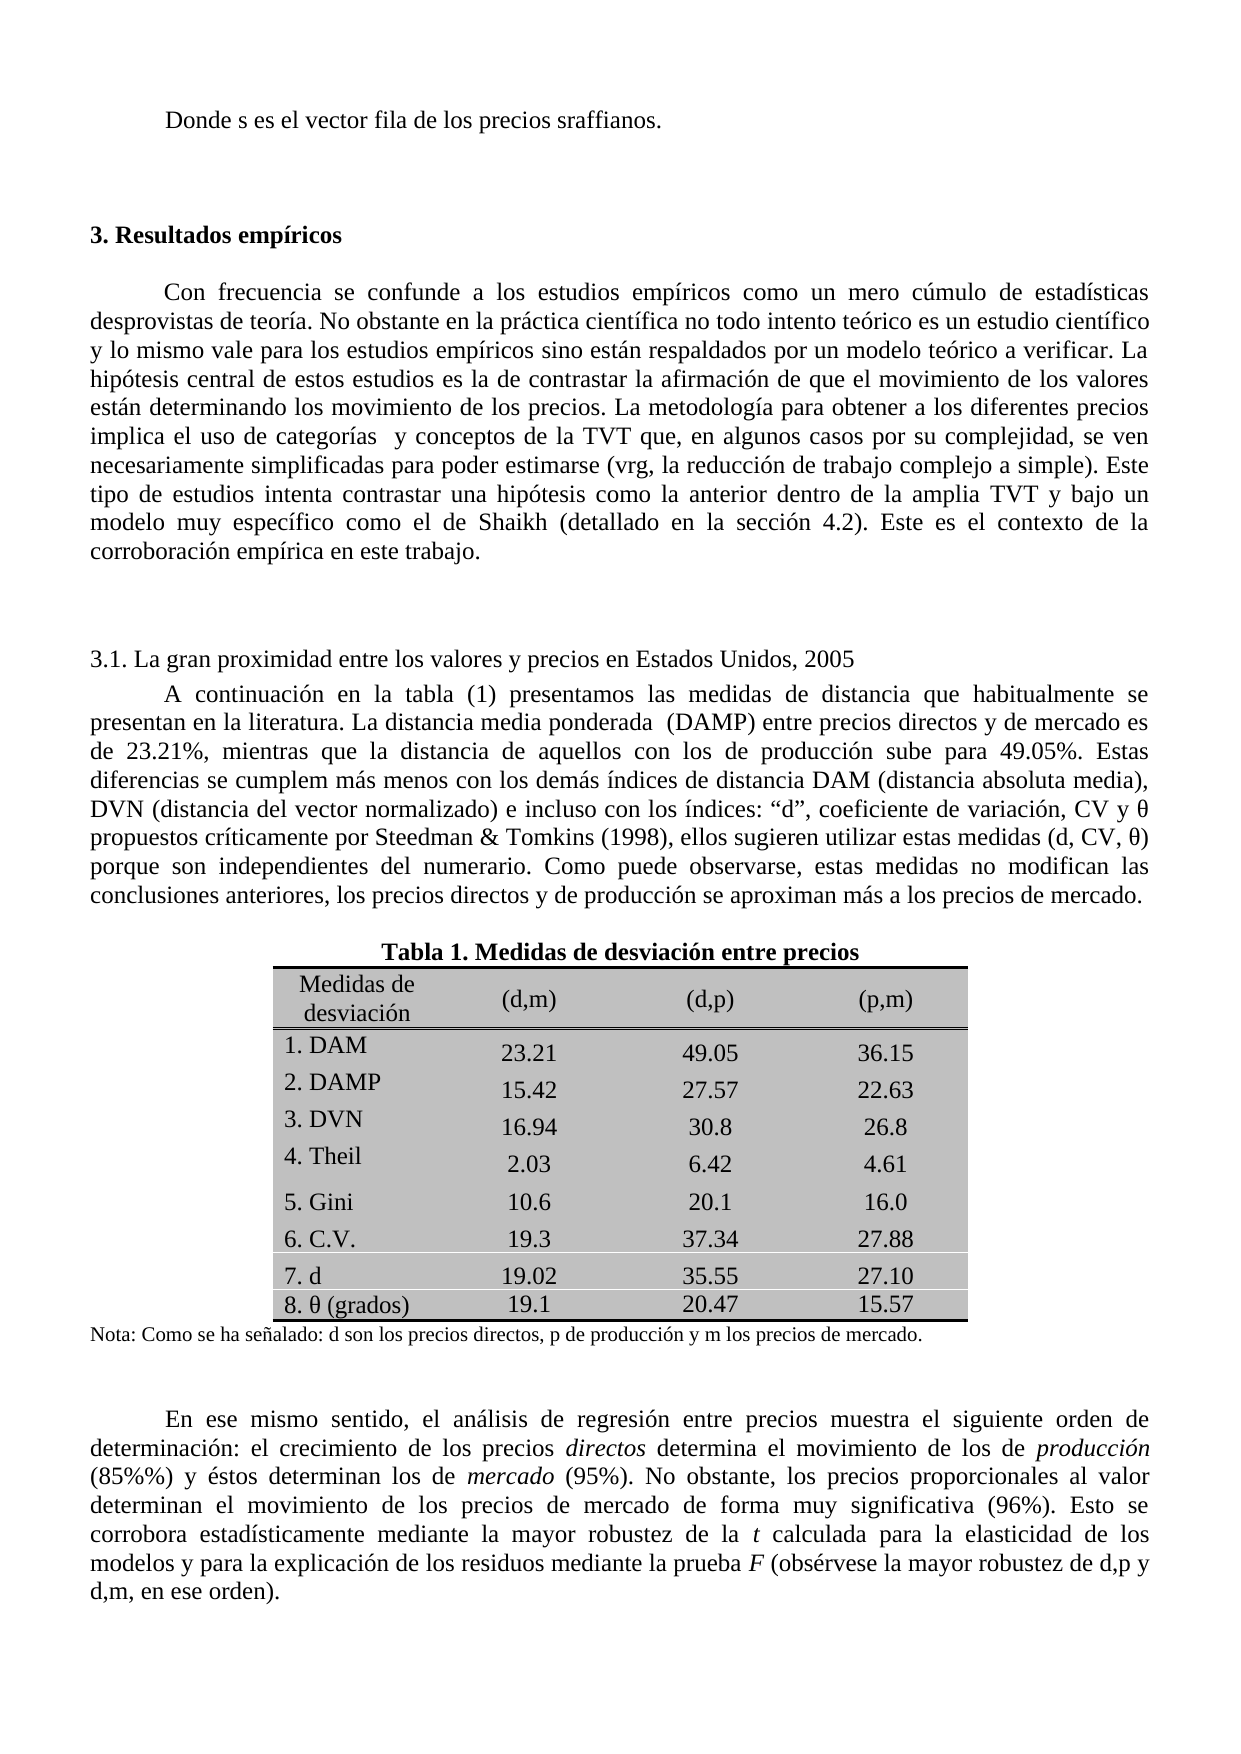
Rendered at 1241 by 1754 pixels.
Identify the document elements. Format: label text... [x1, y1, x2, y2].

table_cell 27.10 [804, 1253, 968, 1289]
table_cell 7. d [273, 1253, 441, 1289]
table_cell 36.15 [804, 1030, 968, 1067]
table_cell 19.3 [441, 1215, 617, 1252]
table_cell 27.57 [617, 1067, 804, 1104]
table_header Medidas de desviación [273, 969, 441, 1027]
table_cell 26.8 [804, 1104, 968, 1141]
table_cell 37.34 [617, 1215, 804, 1252]
table_cell 30.8 [617, 1104, 804, 1141]
table_cell 20.47 [617, 1290, 804, 1319]
table_cell 1. DAM [273, 1030, 441, 1067]
table_cell 4.61 [804, 1141, 968, 1178]
table_cell 3. DVN [273, 1104, 441, 1141]
table_header (d,m) [441, 969, 617, 1027]
text A continuación en la tabla (1) presentamos las medidas de distancia que habitualmente se presentan en la literatura. La distancia media ponderada (DAMP) entre precios directos y de mercado es de 23.21%, mientras que la distancia de aquellos con los de producción sube para 49.05%. Estas diferencias se cumplem más menos con los demás índices de distancia DAM (distancia absoluta media), DVN (distancia del vector normalizado) e incluso con los índices: “d”, coeficiente de variación, CV y θ propuestos críticamente por Steedman & Tomkins (1998), ellos sugieren utilizar estas medidas (d, CV, θ) porque son independientes del numerario. Como puede observarse, estas medidas no modifican las conclusiones anteriores, los precios directos y de producción se aproximan más a los precios de mercado. [90, 679, 1150, 909]
table_cell 15.42 [441, 1067, 617, 1104]
table_cell 19.1 [441, 1290, 617, 1319]
table_cell 2. DAMP [273, 1067, 441, 1104]
table_cell 6.42 [617, 1141, 804, 1178]
table_cell 35.55 [617, 1253, 804, 1289]
table_cell 8. θ (grados) [273, 1290, 441, 1319]
table_cell 22.63 [804, 1067, 968, 1104]
table_cell 16.94 [441, 1104, 617, 1141]
text 3. Resultados empíricos [90, 220, 1150, 249]
table_header (d,p) [617, 969, 804, 1027]
table_cell 23.21 [441, 1030, 617, 1067]
table_cell 20.1 [617, 1178, 804, 1215]
table_header (p,m) [804, 969, 968, 1027]
text Donde s es el vector fila de los precios sraffianos. [90, 105, 1150, 134]
text Nota: Como se ha señalado: d son los precios directos, p de producción y m los precios de mercado. [90, 1322, 1150, 1346]
table_cell 27.88 [804, 1215, 968, 1252]
table_cell 16.0 [804, 1178, 968, 1215]
table_cell 6. C.V. [273, 1215, 441, 1252]
table_cell 5. Gini [273, 1178, 441, 1215]
table_cell 2.03 [441, 1141, 617, 1178]
text En ese mismo sentido, el análisis de regresión entre precios muestra el siguiente orden de determinación: el crecimiento de los precios directos determina el movimiento de los de producción (85%%) y éstos determinan los de mercado (95%). No obstante, los precios proporcionales al valor determinan el movimiento de los precios de mercado de forma muy significativa (96%). Esto se corrobora estadísticamente mediante la mayor robustez de la t calculada para la elasticidad de los modelos y para la explicación de los residuos mediante la prueba F (obsérvese la mayor robustez de d,p y d,m, en ese orden). [90, 1404, 1150, 1605]
text Tabla 1. Medidas de desviación entre precios [90, 937, 1150, 966]
table_cell 49.05 [617, 1030, 804, 1067]
table_cell 15.57 [804, 1290, 968, 1319]
title 3.1. La gran proximidad entre los valores y precios en Estados Unidos, 2005 [90, 644, 1150, 672]
table_cell 19.02 [441, 1253, 617, 1289]
table_cell 4. Theil [273, 1141, 441, 1178]
table_cell 10.6 [441, 1178, 617, 1215]
text Con frecuencia se confunde a los estudios empíricos como un mero cúmulo de estadísticas desprovistas de teoría. No obstante en la práctica científica no todo intento teórico es un estudio científico y lo mismo vale para los estudios empíricos sino están respaldados por un modelo teórico a verificar. La hipótesis central de estos estudios es la de contrastar la afirmación de que el movimiento de los valores están determinando los movimiento de los precios. La metodología para obtener a los diferentes precios implica el uso de categorías y conceptos de que, en algunos casos por su complejidad, se ven necesariamente simplificadas para poder estimarse (vrg, la reducción de trabajo complejo a simple). Este tipo de estudios intenta contrastar una hipótesis como la anterior dentro de la amplia TVT y bajo un modelo muy específico como el de Shaikh (detallado en la sección 4.2). Este es el contexto de la corroboración empírica en este trabajo. [90, 277, 1150, 565]
